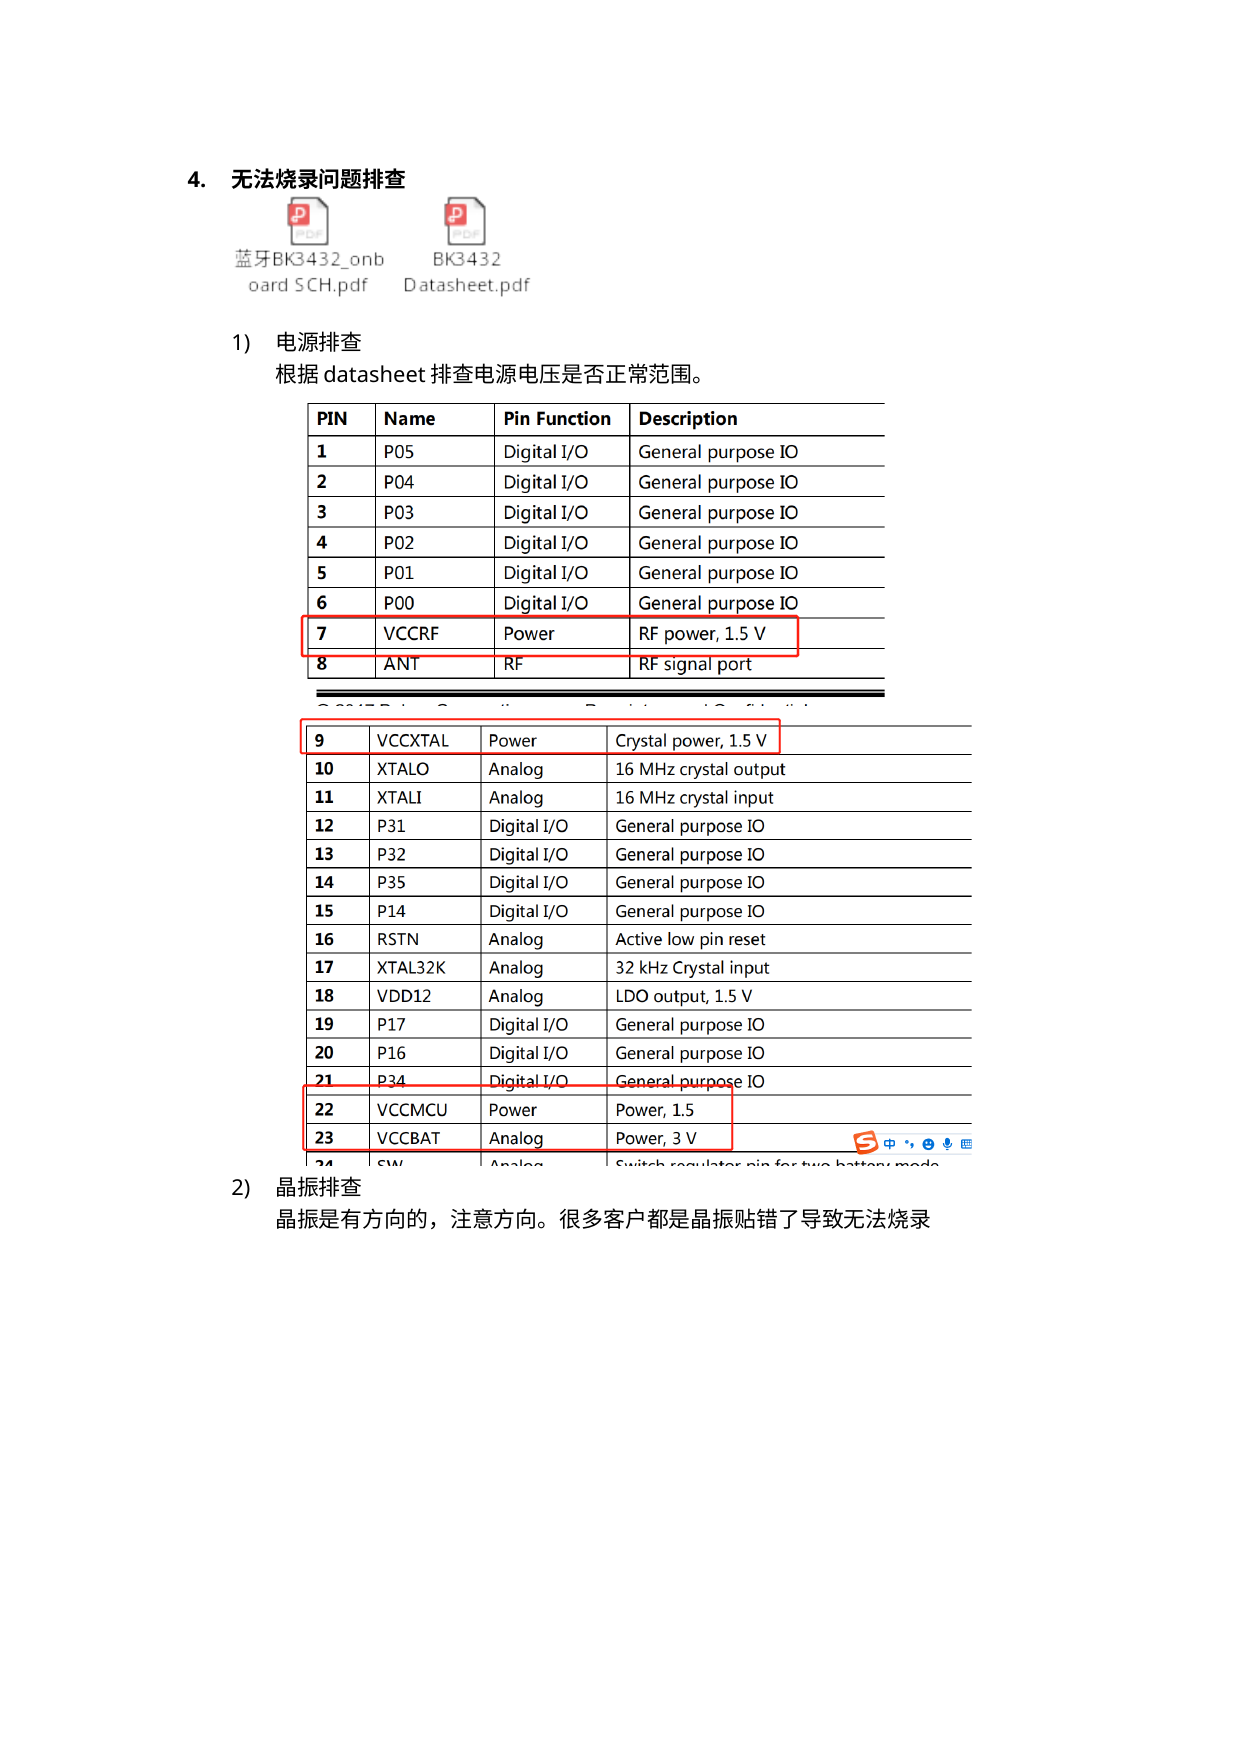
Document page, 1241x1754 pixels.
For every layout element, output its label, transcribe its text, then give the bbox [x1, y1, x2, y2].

list 晶振是有方向的，注意方向。很多客户都是晶振贴错了导致无法烧录 [275, 1202, 1053, 1234]
list 无法烧录问题排查 [187, 162, 1053, 194]
list 晶振排查 [231, 1169, 1053, 1202]
picture [275, 714, 972, 1166]
list 电源排查 [231, 324, 1053, 357]
picture [275, 389, 885, 706]
list 根据datasheet排查电源电压是否正常范围。 [275, 357, 1053, 389]
